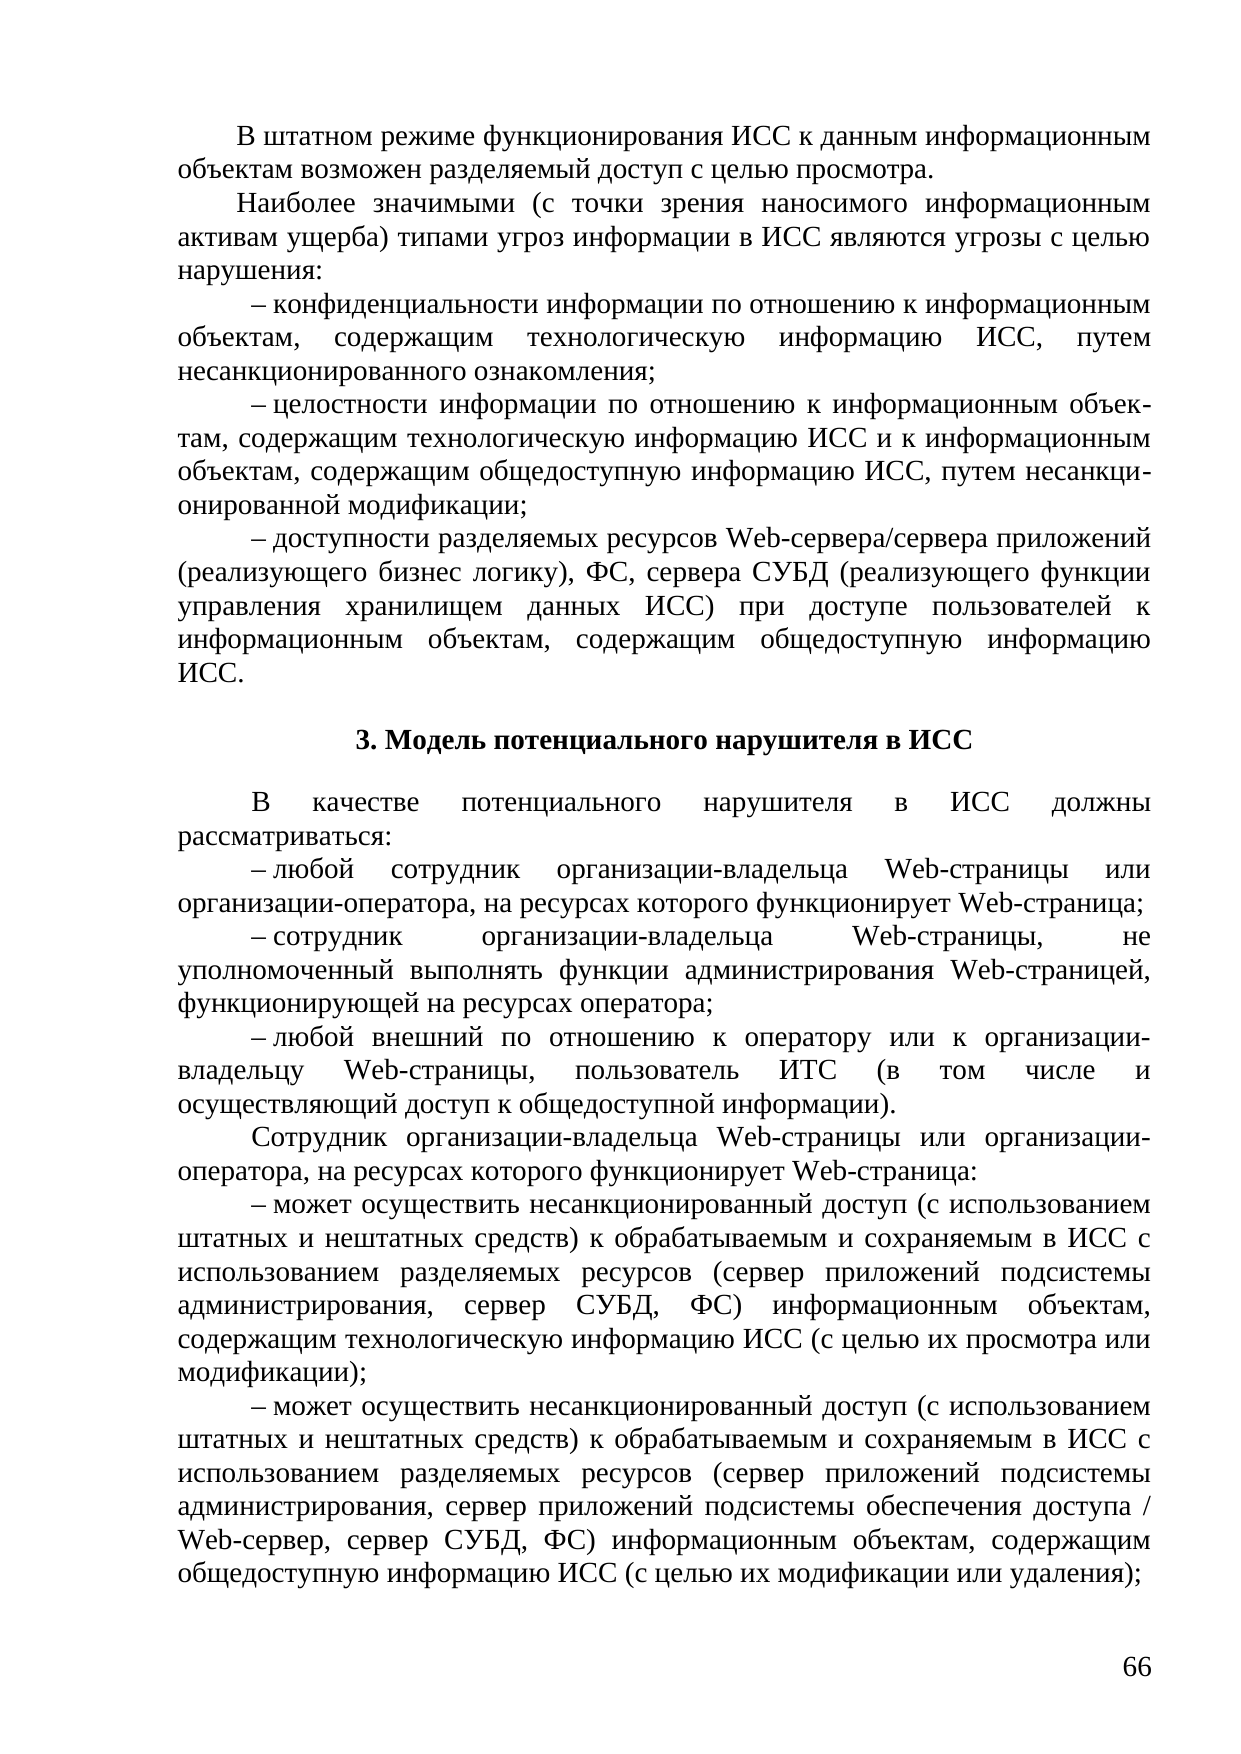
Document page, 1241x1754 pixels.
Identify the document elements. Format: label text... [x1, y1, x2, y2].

list любой внешний по отношению к оператору или к организации-владельцу Web-страницы, пользователь ИТС (в том числе и осуществляющий доступ к общедоступной информации). [177, 1019, 1152, 1119]
list конфиденциальности информации по отношению к информационным объектам, содержащим технологическую информацию ИСС, путем несанкционированного ознакомления; [177, 286, 1152, 386]
list доступности разделяемых ресурсов Web-сервера/сервера приложений (реализующего бизнес логику), ФС, сервера СУБД (реализующего функции управления хранилищем данных ИСС) при доступе пользователей к информационным объектам, содержащим общедоступную информацию ИСС. [177, 521, 1152, 688]
text 3. Модель потенциального нарушителя в ИСС [177, 722, 1152, 755]
list сотрудник организации-владельца Web-страницы, не уполномоченный выполнять функции администрирования Web-страницей, функционирующей на ресурсах оператора; [177, 918, 1152, 1019]
list может осуществить несанкционированный доступ (с использованием штатных и нештатных средств) к обрабатываемым и сохраняемым в ИСС с использованием разделяемых ресурсов (сервер приложений подсистемы администрирования, сервер СУБД, ФС) информационным объектам, содержащим технологическую информацию ИСС (с целью их просмотра или модификации); [177, 1187, 1152, 1388]
list может осуществить несанкционированный доступ (с использованием штатных и нештатных средств) к обрабатываемым и сохраняемым в ИСС с использованием разделяемых ресурсов (сервер приложений подсистемы администрирования, сервер приложений подсистемы обеспечения доступа / Web-сервер, сервер СУБД, ФС) информационным объектам, содержащим общедоступную информацию ИСС (с целью их модификации или удаления); [177, 1388, 1152, 1589]
text Наиболее значимыми (с точки зрения наносимого информационным активам ущерба) типами угроз информации в ИСС являются угрозы с целью нарушения: [177, 185, 1152, 286]
text В штатном режиме функционирования ИСС к данным информационным объектам возможен разделяемый доступ с целью просмотра. [177, 118, 1152, 185]
list целостности информации по отношению к информационным объектам, содержащим технологическую информацию ИСС и к информационным объектам, содержащим общедоступную информацию ИСС, путем несанкционированной модификации; [177, 386, 1152, 521]
list любой сотрудник организации-владельца Web-страницы или организации-оператора, на ресурсах которого функционирует Web-страница; [177, 851, 1152, 918]
text В качестве потенциального нарушителя в ИСС должны рассматриваться: [177, 784, 1152, 851]
text Сотрудник организации-владельца Web-страницы или организации-оператора, на ресурсах которого функционирует Web-страница: [177, 1119, 1152, 1187]
